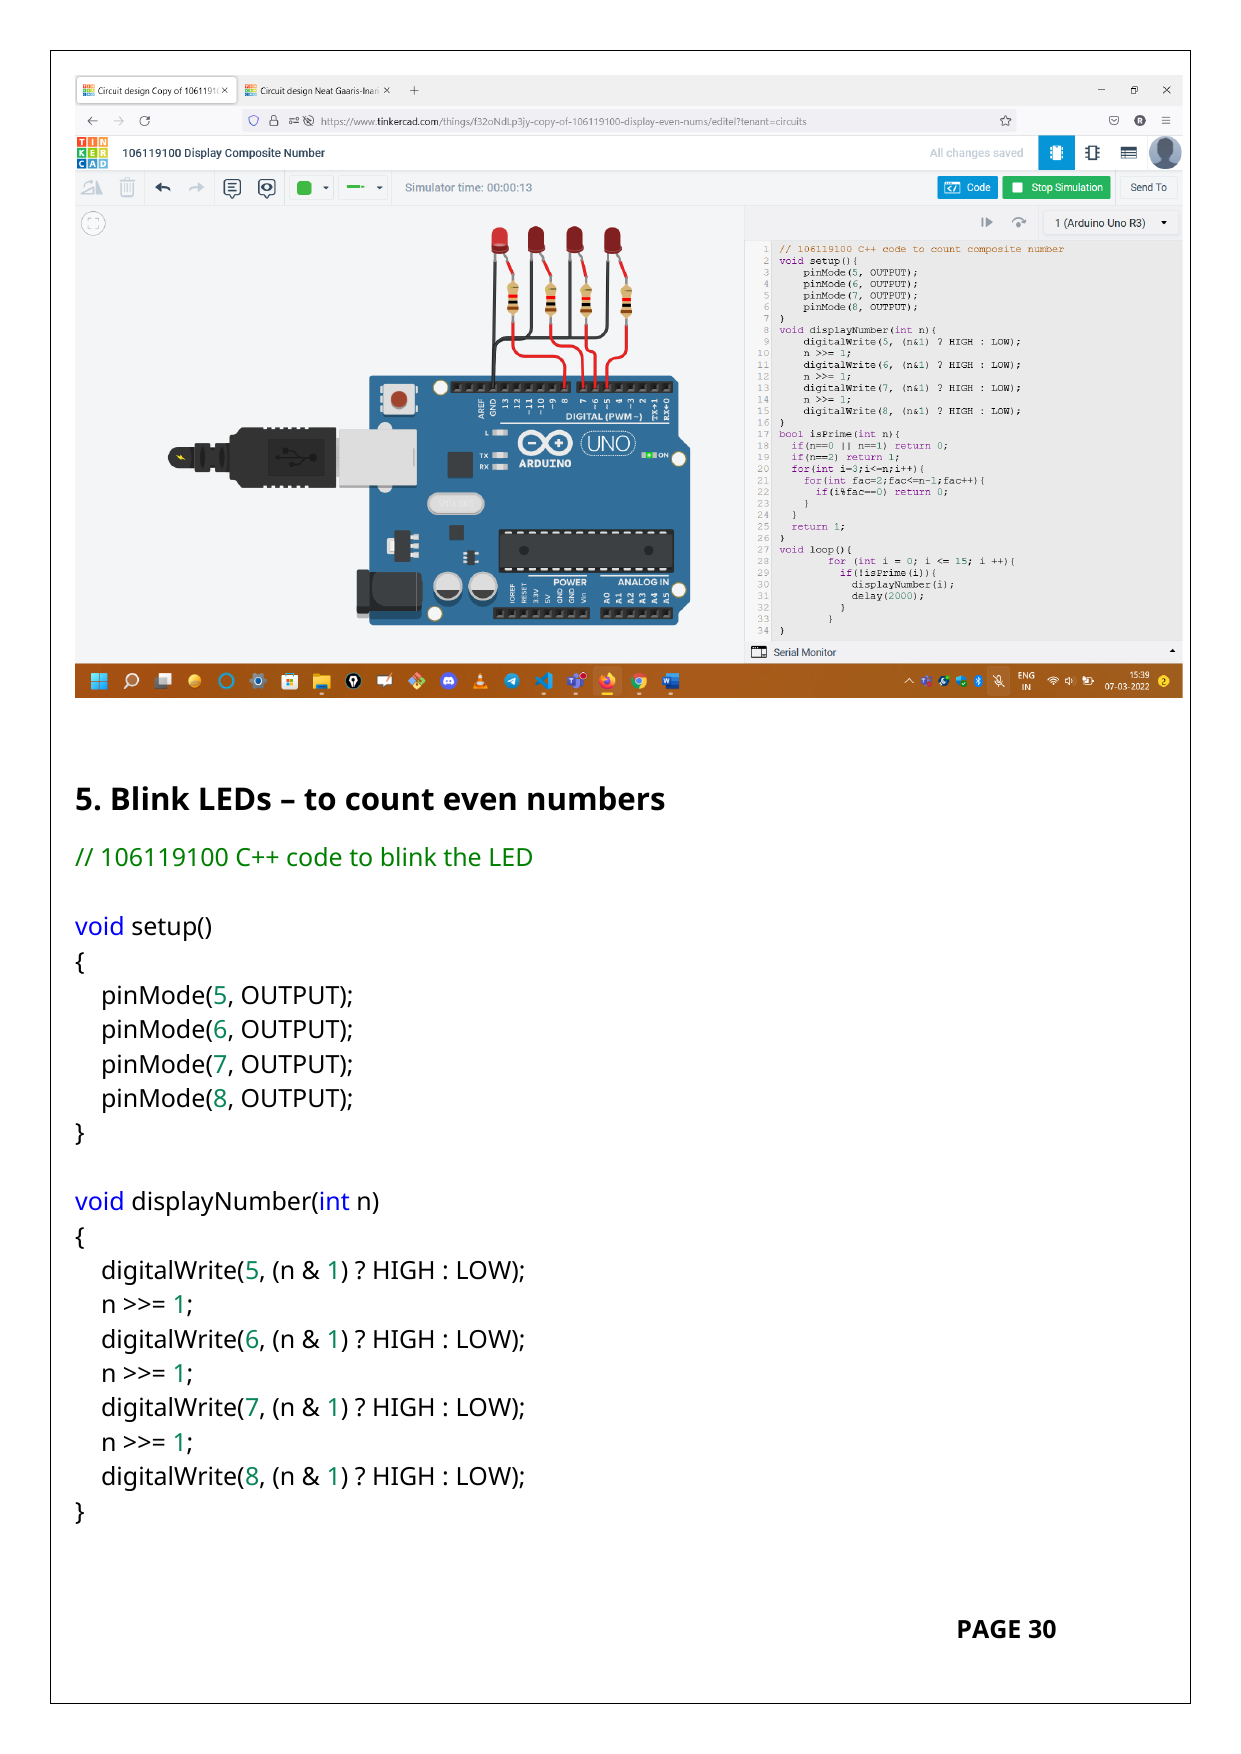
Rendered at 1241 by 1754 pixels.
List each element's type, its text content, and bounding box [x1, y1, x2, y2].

text 5. Blink LEDs – to count even numbers [75, 777, 1165, 820]
text } [75, 1115, 1165, 1149]
text { [75, 1218, 1165, 1252]
text n >>= 1; [75, 1424, 1165, 1458]
text n >>= 1; [75, 1287, 1165, 1321]
text pinMode(7, OUTPUT); [75, 1046, 1165, 1080]
text digitalWrite(6, (n & 1) ? HIGH : LOW); [75, 1321, 1165, 1355]
text n >>= 1; [75, 1355, 1165, 1390]
text digitalWrite(8, (n & 1) ? HIGH : LOW); [75, 1458, 1165, 1493]
text digitalWrite(7, (n & 1) ? HIGH : LOW); [75, 1390, 1165, 1424]
text digitalWrite(5, (n & 1) ? HIGH : LOW); [75, 1252, 1165, 1287]
text void setup() [75, 908, 1165, 943]
text pinMode(8, OUTPUT); [75, 1080, 1165, 1115]
text pinMode(6, OUTPUT); [75, 1012, 1165, 1046]
text } [75, 1493, 1165, 1527]
picture [75, 75, 1183, 698]
text { [75, 943, 1165, 977]
text pinMode(5, OUTPUT); [75, 977, 1165, 1012]
text void displayNumber(int n) [75, 1183, 1165, 1218]
text // 106119100 C++ code to blink the LED [75, 840, 1165, 874]
